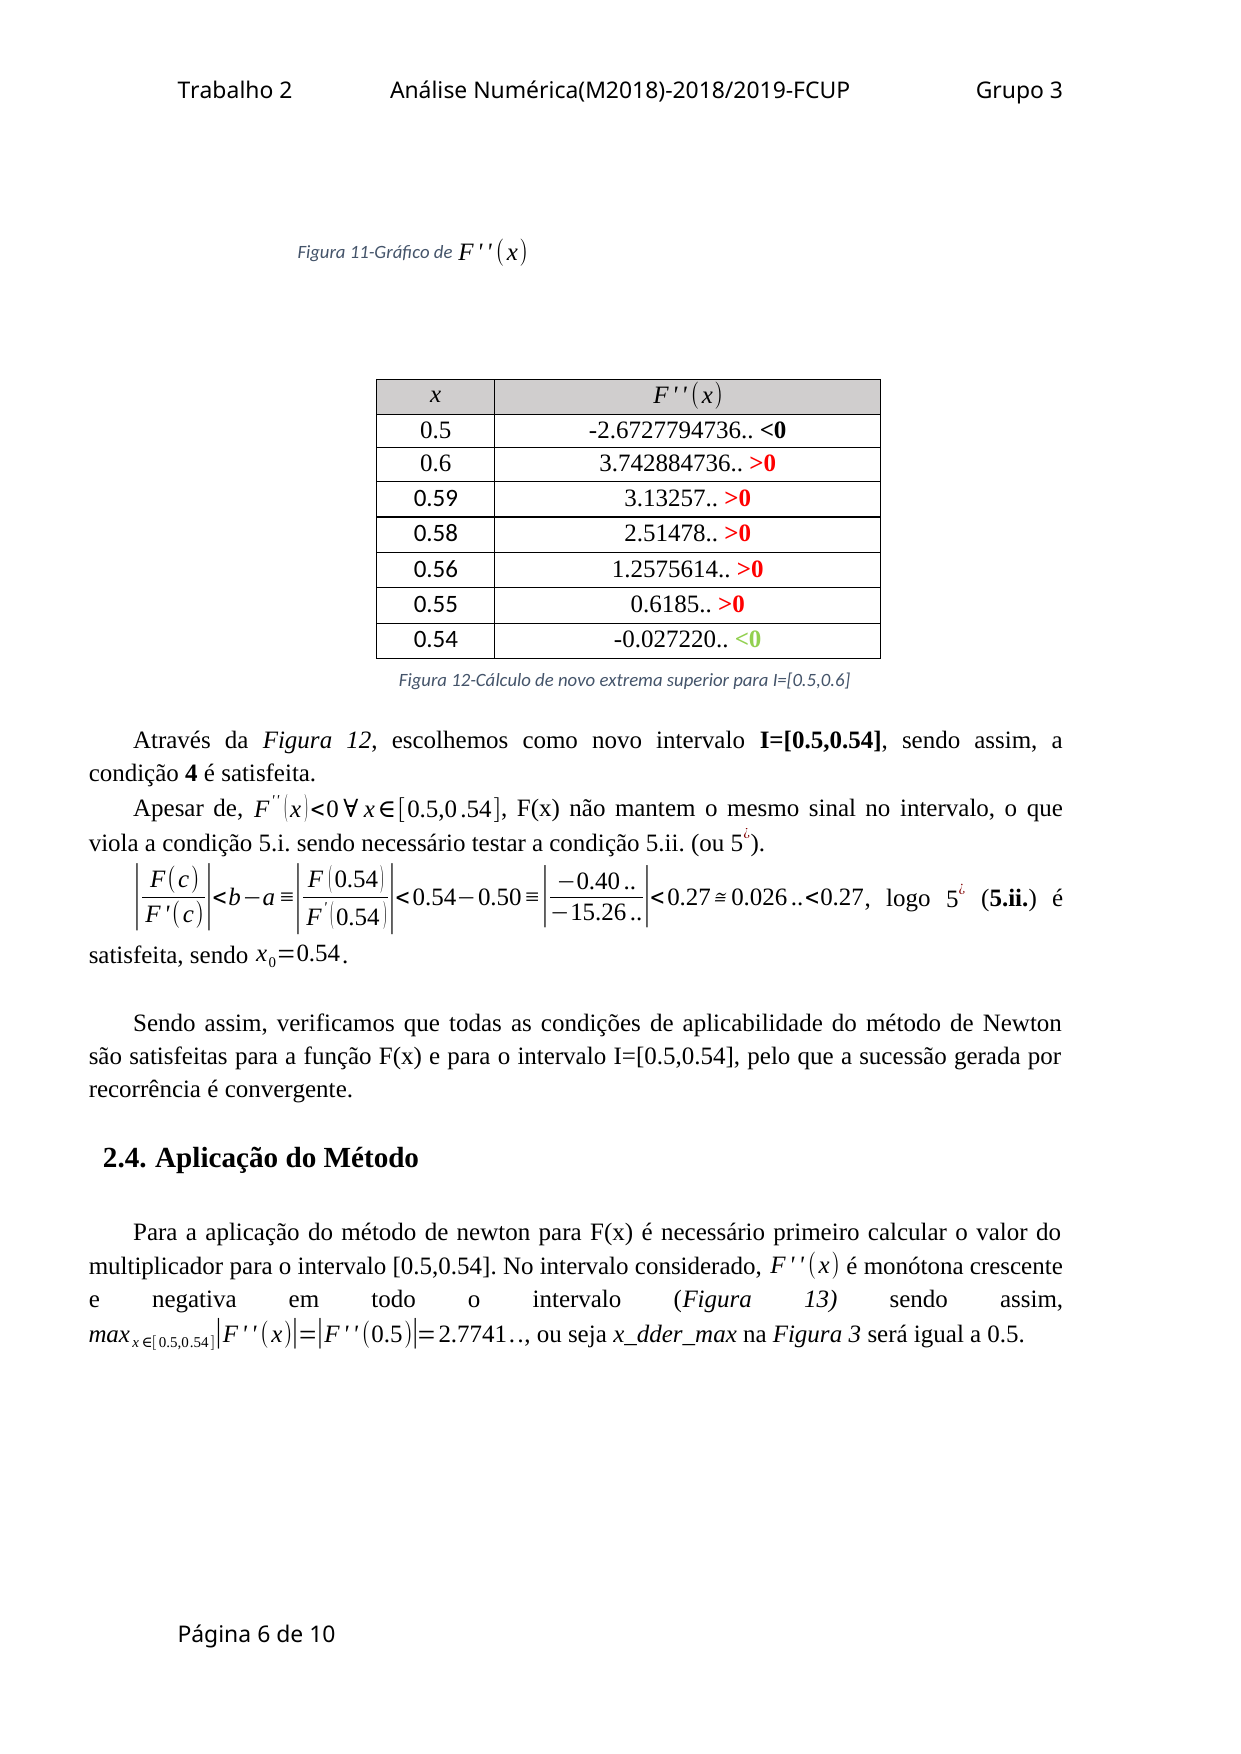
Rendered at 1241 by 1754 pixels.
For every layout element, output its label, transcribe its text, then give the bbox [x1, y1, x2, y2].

text , logo (5.ii.) é satisfeita, sendo . [88, 861, 1063, 971]
table_cell 0.59 [377, 482, 494, 516]
text Através da Figura 12, escolhemos como novo intervalo I=[0.5,0.54], sendo assim, a condição 4 é satisfeita. [88, 725, 1063, 787]
table_cell 1.2575614.. >0 [495, 553, 880, 587]
table_cell 0.5 [377, 415, 494, 447]
text Sendo assim, verificamos que todas as condições de aplicabilidade do método de Newton são satisfeitas para a função F(x) e para o intervalo I=[0.5,0.54], pelo que a sucessão gerada por recorrência é convergente. [88, 1008, 1063, 1103]
table_cell 0.56 [377, 553, 494, 587]
table_cell 0.6 [377, 448, 494, 481]
table_cell -0.027220.. <0 [495, 624, 880, 658]
table_cell 0.6185.. >0 [495, 588, 880, 623]
table_cell 2.51478.. >0 [495, 518, 880, 552]
table_cell 3.13257.. >0 [495, 482, 880, 516]
table_cell 0.54 [377, 624, 494, 658]
table_cell 0.58 [377, 518, 494, 552]
table_header [377, 380, 494, 414]
text Apesar de, , F(x) não mantem o mesmo sinal no intervalo, o que viola a condição 5.i. sendo necessário testar a condição 5.ii. (ou ). [88, 791, 1063, 857]
text Para a aplicação do método de newton para F(x) é necessário primeiro calcular o valor do multiplicador para o intervalo [0.5,0.54]. No intervalo considerado, é monótona crescente e negativa em todo o intervalo (Figura 13) sendo assim, , ou seja x_dder_max na Figura 3 será igual a 0.5. [88, 1217, 1063, 1351]
table_cell 3.742884736.. >0 [495, 448, 880, 481]
table_cell -2.6727794736.. <0 [495, 415, 880, 447]
list Aplicação do Método [103, 1140, 1063, 1173]
table_header [495, 380, 880, 414]
table_cell 0.55 [377, 588, 494, 623]
